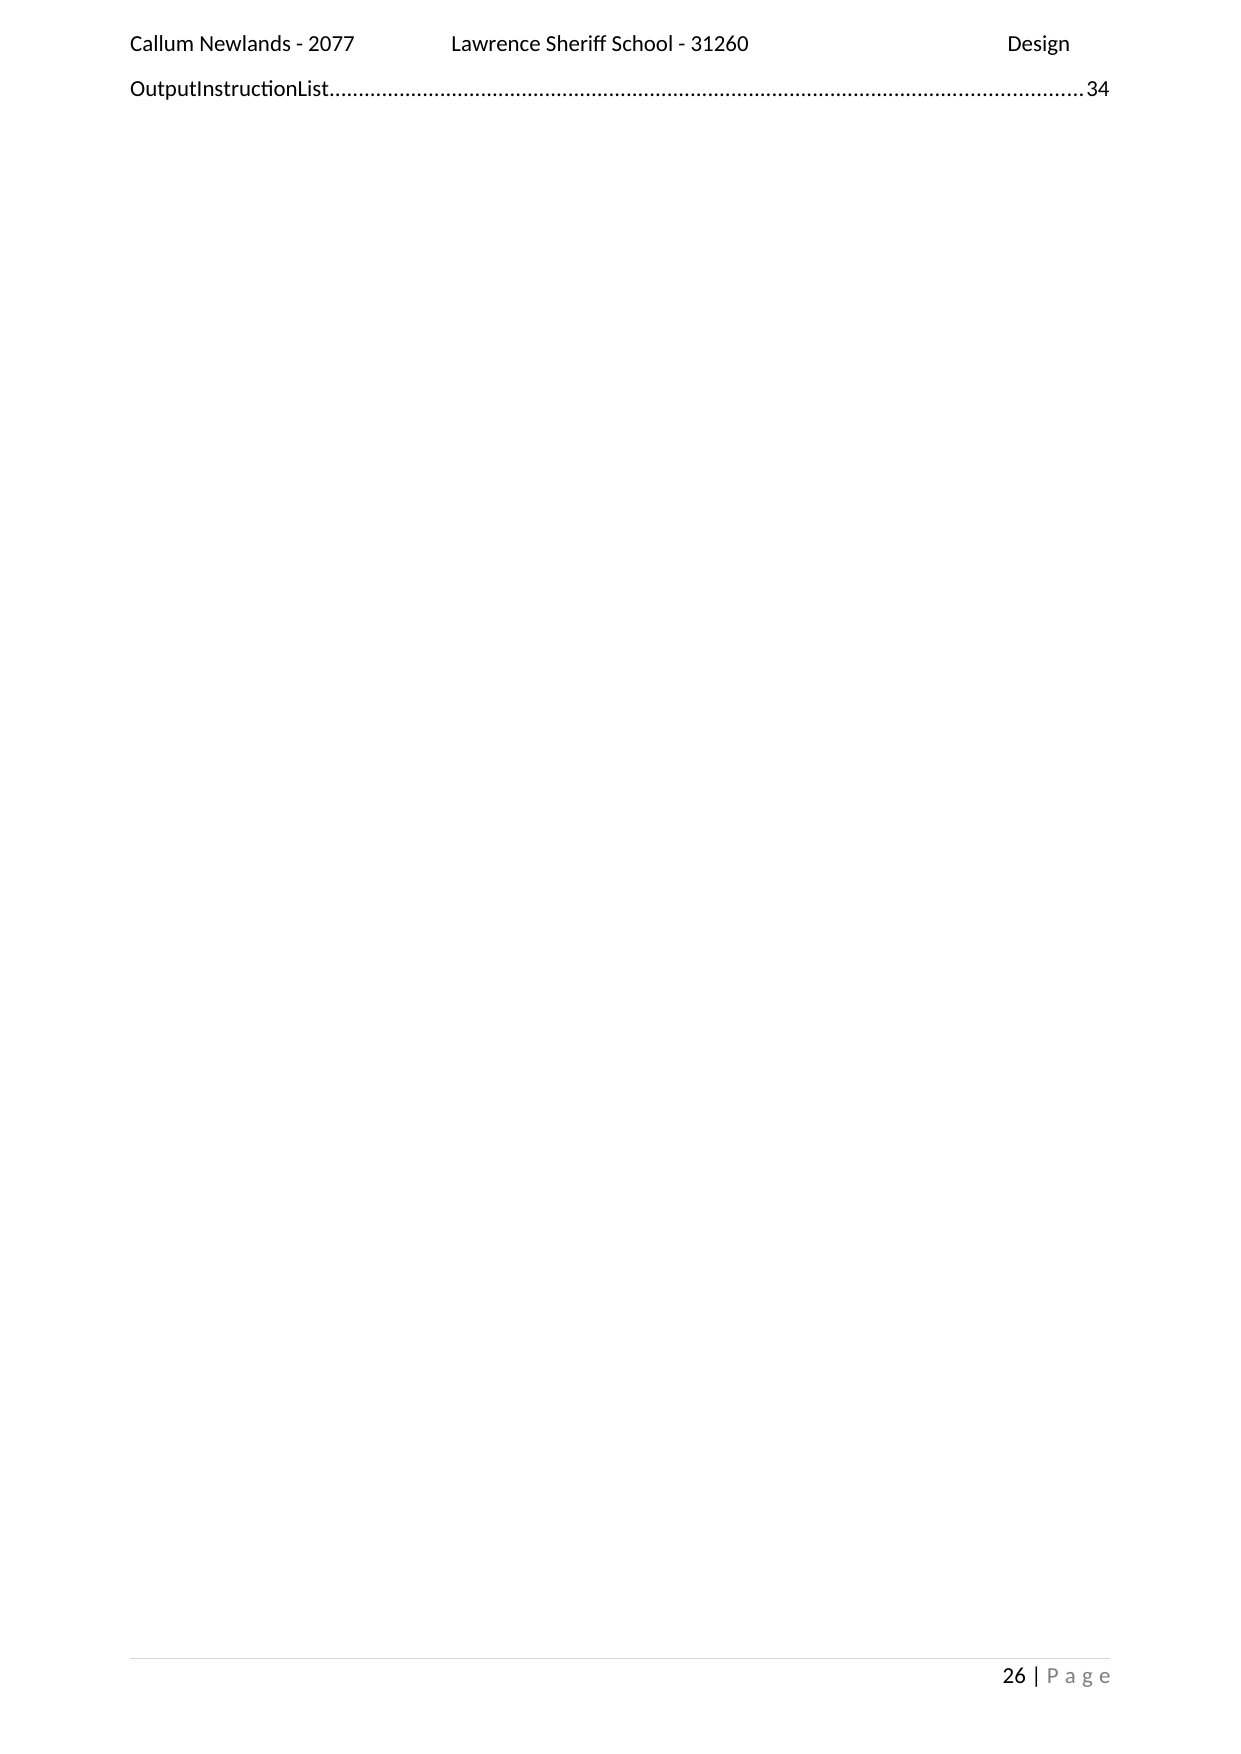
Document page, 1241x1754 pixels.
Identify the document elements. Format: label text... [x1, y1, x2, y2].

text OutputInstructionList 34 [130, 74, 1110, 102]
